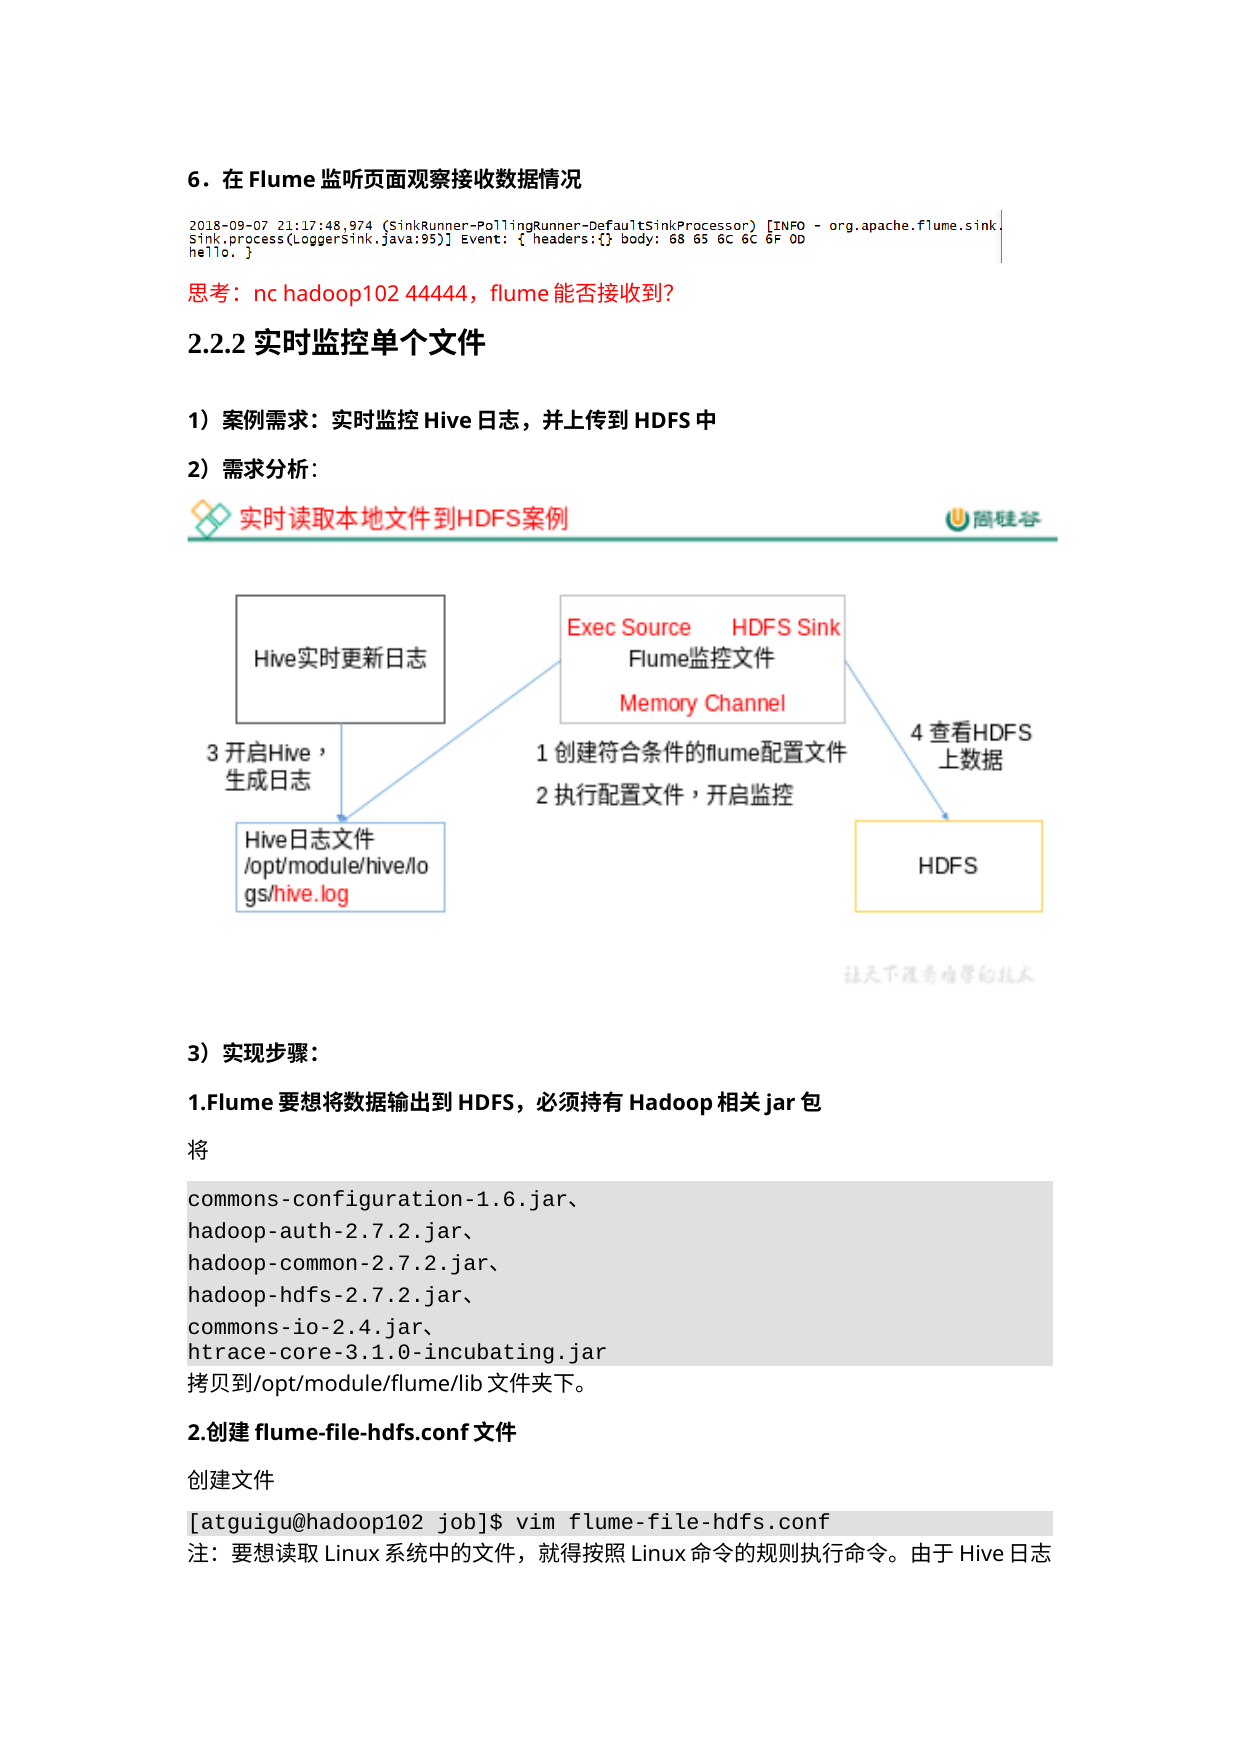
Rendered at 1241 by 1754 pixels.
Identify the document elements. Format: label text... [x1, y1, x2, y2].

text 拷贝到/opt/module/flume/lib文件夹下。 [187, 1366, 1053, 1398]
text [atguigu@hadoop102 job]$ vim flume-file-hdfs.conf [187, 1511, 1053, 1536]
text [187, 1536, 1053, 1568]
text commons-io-2.4.jar、 [187, 1309, 1053, 1341]
subtitle 2.2.2 实时监控单个文件 [187, 308, 1053, 373]
text hadoop-hdfs-2.7.2.jar、 [187, 1277, 1053, 1309]
text 1.Flume要想将数据输出到HDFS，必须持有Hadoop相关jar包 [187, 1084, 1053, 1117]
text 6．在Flume监听页面观察接收数据情况 [187, 162, 1053, 194]
text 将 [187, 1133, 1053, 1165]
text htrace-core-3.1.0-incubating.jar [187, 1341, 1053, 1366]
text commons-configuration-1.6.jar、 [187, 1181, 1053, 1213]
text hadoop-auth-2.7.2.jar、 [187, 1213, 1053, 1245]
text 3）实现步骤： [187, 998, 1053, 1069]
text 1）案例需求：实时监控Hive日志，并上传到HDFS中 [187, 403, 1053, 436]
text 思考：nc hadoop102 44444，flume能否接收到？ [187, 275, 1053, 308]
text 2）需求分析： [187, 452, 1053, 484]
text 创建文件 [187, 1462, 1053, 1495]
text hadoop-common-2.7.2.jar、 [187, 1245, 1053, 1277]
text 2.创建flume-file-hdfs.conf文件 [187, 1414, 1053, 1447]
